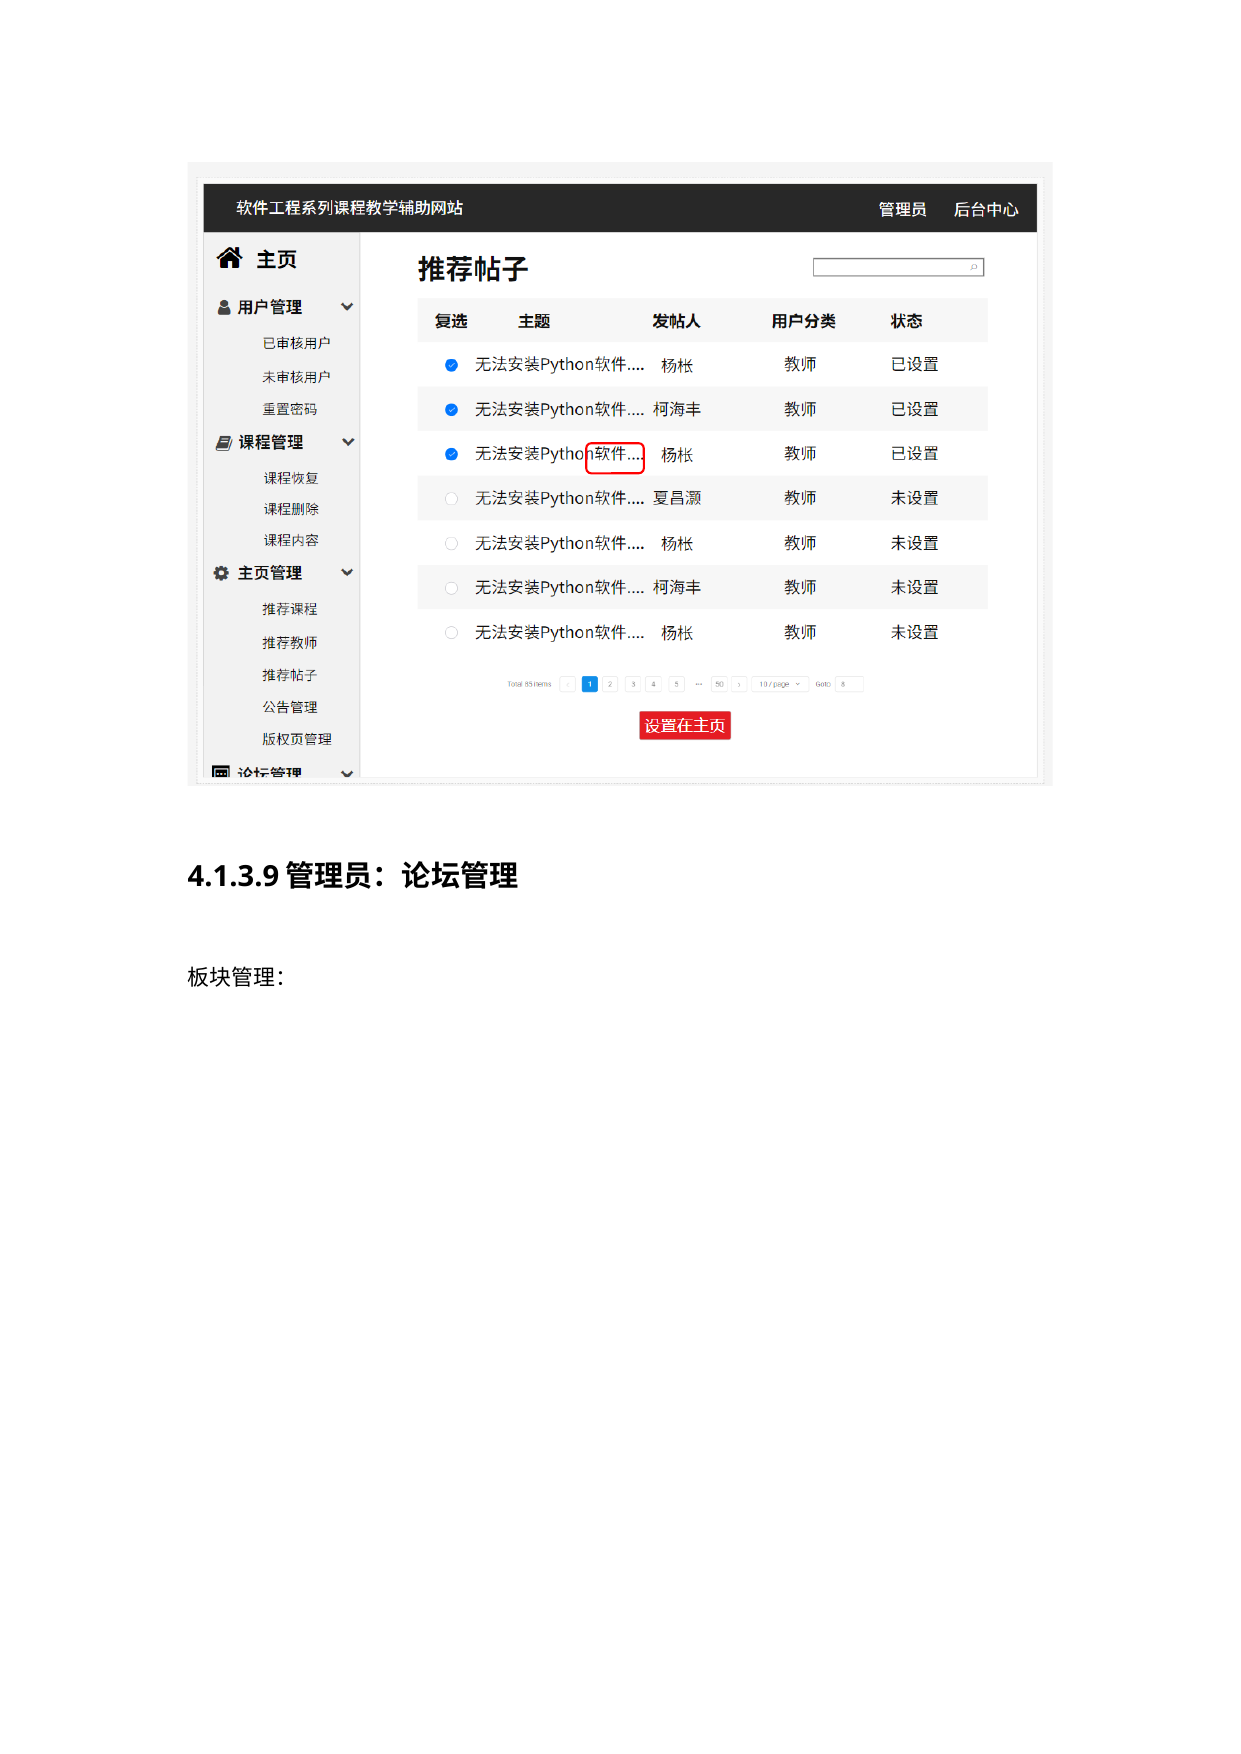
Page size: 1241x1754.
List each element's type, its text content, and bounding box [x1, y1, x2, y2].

text 板块管理： [187, 960, 1053, 992]
picture [187, 162, 1053, 786]
subtitle 4.1.3.9管理员：论坛管理 [187, 841, 1053, 906]
